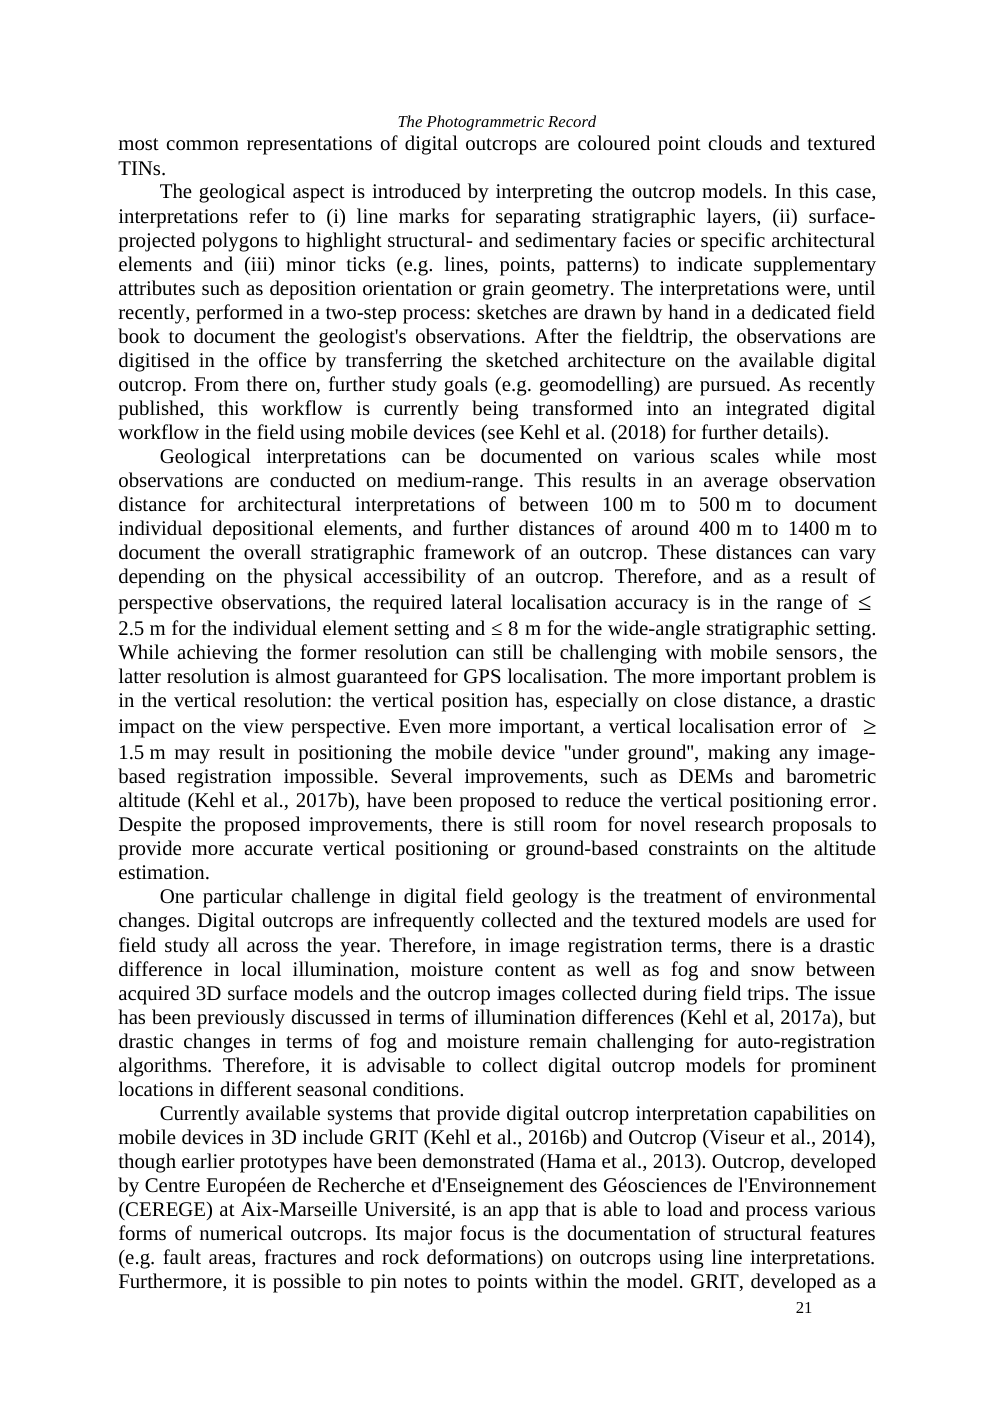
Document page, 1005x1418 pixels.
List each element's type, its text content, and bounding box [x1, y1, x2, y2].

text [118, 1101, 877, 1293]
text One particular challenge in digital field geology is the treatment of environmental changes. Digital outcrops are infrequently collected and the textured models are used for field study all across the year. Therefore, in image registration terms, there is a drastic difference in local illumination, moisture content as well as fog and snow between acquired 3D surface models and the outcrop images collected during field trips. The issue has been previously discussed in terms of illumination differences (Kehl et al, 2017a), but drastic changes in terms of fog and moisture remain challenging for auto-registration algorithms. Therefore, it is advisable to collect digital outcrop models for prominent locations in different seasonal conditions. [118, 884, 877, 1101]
text The geological aspect is introduced by interpreting the outcrop models. In this case, interpretations refer to (i) line marks for separating stratigraphic layers, (ii) surface-projected polygons to highlight structural- and sedimentary facies or specific architectural elements and (iii) minor ticks (e.g. lines, points, patterns) to indicate supplementary attributes such as deposition orientation or grain geometry. The interpretations were, until recently, performed in a two-step process: sketches are drawn by hand in a dedicated field book to document the geologist's observations. After the fieldtrip, the observations are digitised in the office by transferring the sketched architecture on the available digital outcrop. From there on, further study goals (e.g. geomodelling) are pursued. As recently published, this workflow is currently being transformed into an integrated digital workflow in the field using mobile devices (see Kehl et al. (2018) for further details). [118, 179, 877, 444]
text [118, 131, 877, 179]
text Geological interpretations can be documented on various scales while most observations are conducted on medium-range. This results in an average observation distance for architectural interpretations of between 100 m to 500 m to document individual depositional elements, and further distances of around 400 m to 1400 m to document the overall stratigraphic framework of an outcrop. These distances can vary depending on the physical accessibility of an outcrop. Therefore, and as a result of perspective observations, the required lateral localisation accuracy is in the range of 2.5 m for the individual element setting and ≤ 8 m for the wide-angle stratigraphic setting. While achieving the former resolution can still be challenging with mobile sensors, the latter resolution is almost guaranteed for GPS localisation. The more important problem is in the vertical resolution: the vertical position has, especially on close distance, a drastic impact on the view perspective. Even more important, a vertical localisation error of 1.5 m may result in positioning the mobile device ''under ground'', making any image-based registration impossible. Several improvements, such as DEMs and barometric altitude (Kehl et al., 2017b), have been proposed to reduce the vertical positioning error. Despite the proposed improvements, there is still room for novel research proposals to provide more accurate vertical positioning or ground-based constraints on the altitude estimation. [118, 444, 877, 884]
